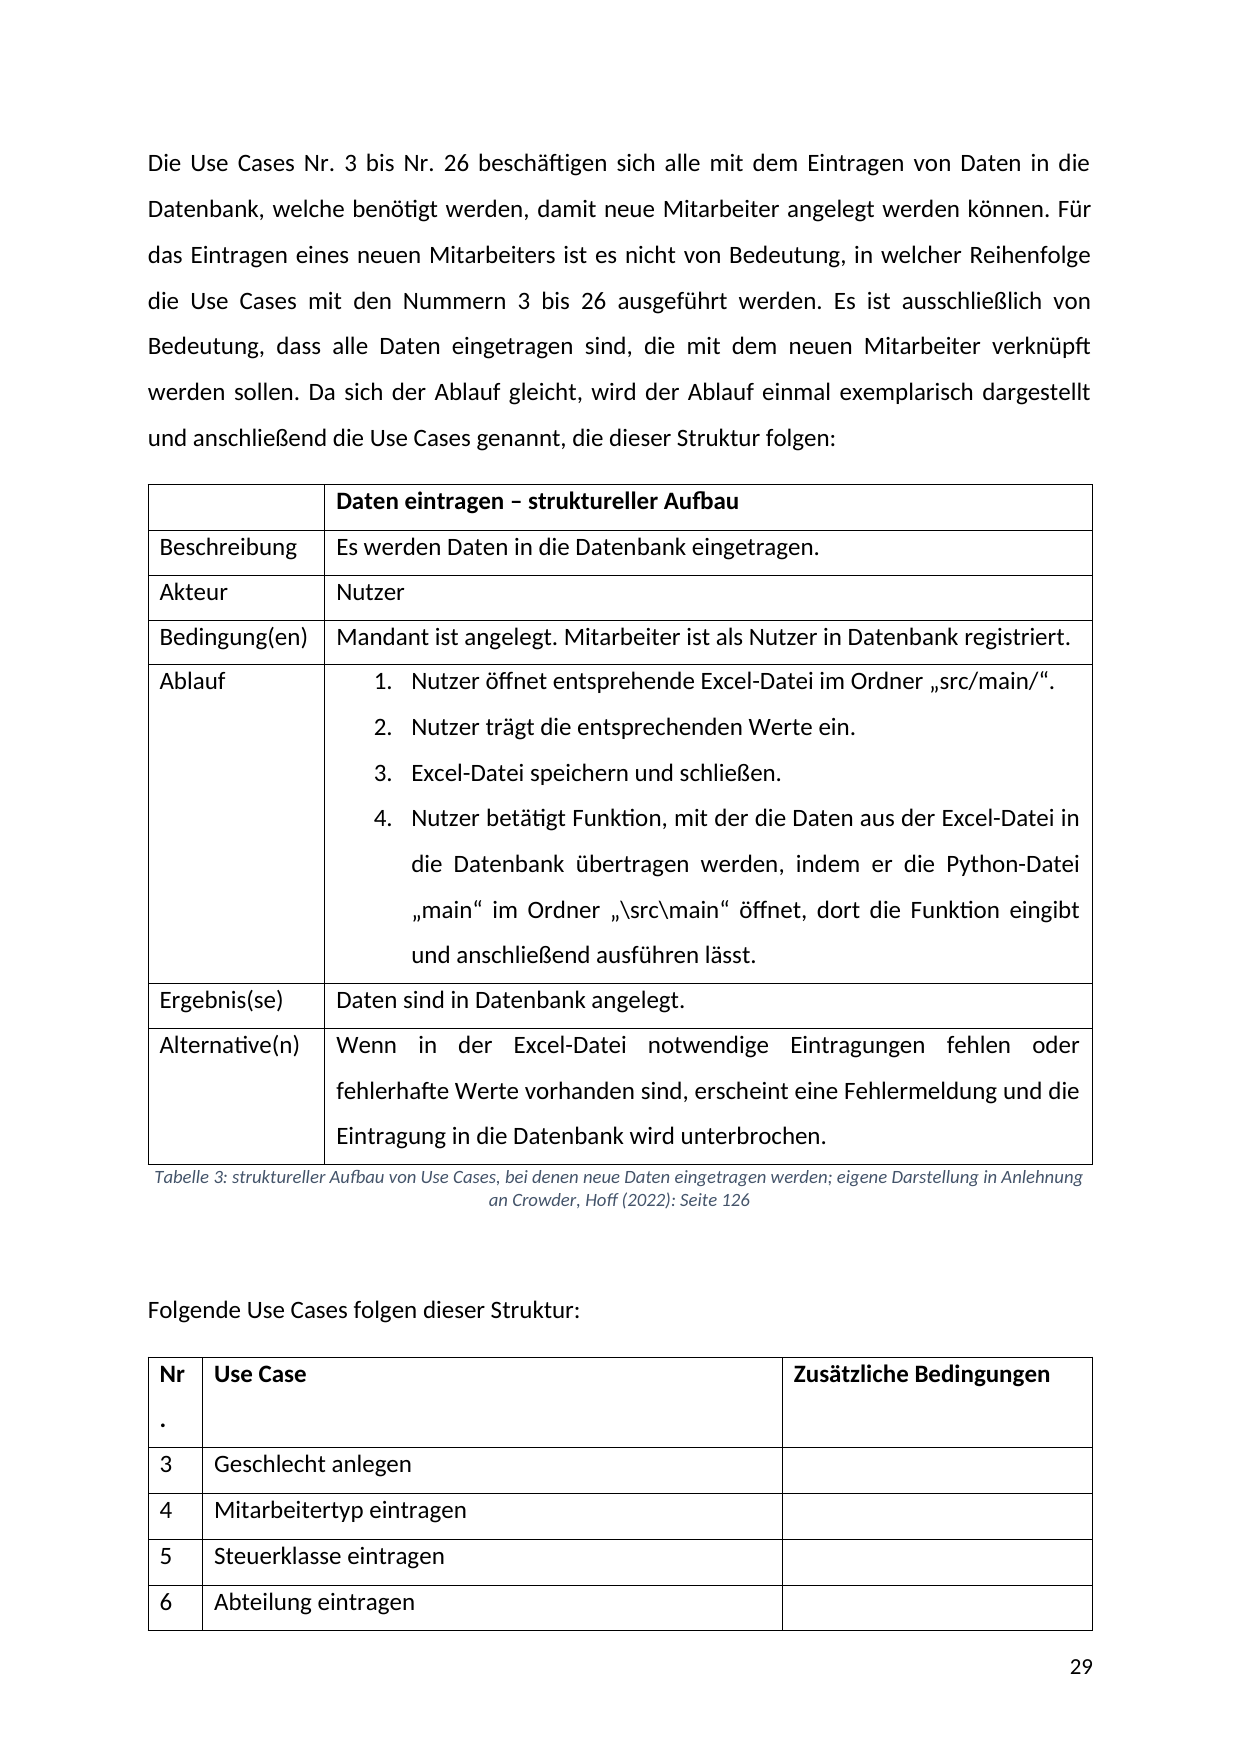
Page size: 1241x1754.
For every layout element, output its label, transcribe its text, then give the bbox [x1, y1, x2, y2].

text Tabelle 3: struktureller Aufbau von Use Cases, bei denen neue Daten eingetragen werden; eigene Darstellung in Anlehnung an Crowder, Hoff (2022): Seite 126 [148, 1165, 1093, 1211]
table_cell Nutzer [325, 576, 1092, 619]
table_cell [783, 1494, 1092, 1539]
table_cell Nutzer öffnet entsprehende Excel-Datei im Ordner „src/main/“. Nutzer trägt die entsprechenden Werte ein. Excel-Datei speichern und schließen. Nutzer betätigt Funktion, mit der die Daten aus der Excel-Datei in die Datenbank übertragen werden, indem er die Python-Datei „main“ im Ordner „\src\main“ öffnet, dort die Funktion eingibt und anschließend ausführen lässt. [325, 665, 1092, 983]
table_header Daten eintragen – struktureller Aufbau [325, 485, 1092, 530]
table_cell 4 [149, 1494, 202, 1539]
table_cell 5 [149, 1540, 202, 1584]
table_cell Mandant ist angelegt. Mitarbeiter ist als Nutzer in Datenbank registriert. [325, 621, 1092, 664]
table_cell Steuerklasse eintragen [203, 1540, 782, 1584]
table_cell 3 [149, 1448, 202, 1493]
table_cell Bedingung(en) [149, 621, 324, 664]
table_cell [783, 1448, 1092, 1493]
table_cell Beschreibung [149, 531, 324, 575]
table_header Use Case [203, 1358, 782, 1447]
text Die Use Cases Nr. 3 bis Nr. 26 beschäftigen sich alle mit dem Eintragen von Daten in die Datenbank, welche benötigt werden, damit neue Mitarbeiter angelegt werden können. Für das Eintragen eines neuen Mitarbeiters ist es nicht von Bedeutung, in welcher Reihenfolge die Use Cases mit den Nummern 3 bis 26 ausgeführt werden. Es ist ausschließlich von Bedeutung, dass alle Daten eingetragen sind, die mit dem neuen Mitarbeiter verknüpft werden sollen. Da sich der Ablauf gleicht, wird der Ablauf einmal exemplarisch dargestellt und anschließend die Use Cases genannt, die dieser Struktur folgen: [148, 148, 1093, 452]
table_header [149, 485, 324, 530]
table_cell [783, 1540, 1092, 1584]
table_cell 6 [149, 1586, 202, 1630]
table_cell Es werden Daten in die Datenbank eingetragen. [325, 531, 1092, 575]
table_cell Abteilung eintragen [203, 1586, 782, 1630]
text Folgende Use Cases folgen dieser Struktur: [148, 1294, 1093, 1325]
table_cell Daten sind in Datenbank angelegt. [325, 984, 1092, 1028]
table_cell Akteur [149, 576, 324, 619]
table_header Nr. [149, 1358, 202, 1447]
table_cell Wenn in der Excel-Datei notwendige Eintragungen fehlen oder fehlerhafte Werte vorhanden sind, erscheint eine Fehlermeldung und die Eintragung in die Datenbank wird unterbrochen. [325, 1029, 1092, 1164]
table_cell Ergebnis(se) [149, 984, 324, 1028]
table_cell Ablauf [149, 665, 324, 983]
table_cell [783, 1586, 1092, 1630]
table_cell Mitarbeitertyp eintragen [203, 1494, 782, 1539]
table_cell Alternative(n) [149, 1029, 324, 1164]
table_cell Geschlecht anlegen [203, 1448, 782, 1493]
table_header Zusätzliche Bedingungen [783, 1358, 1092, 1447]
